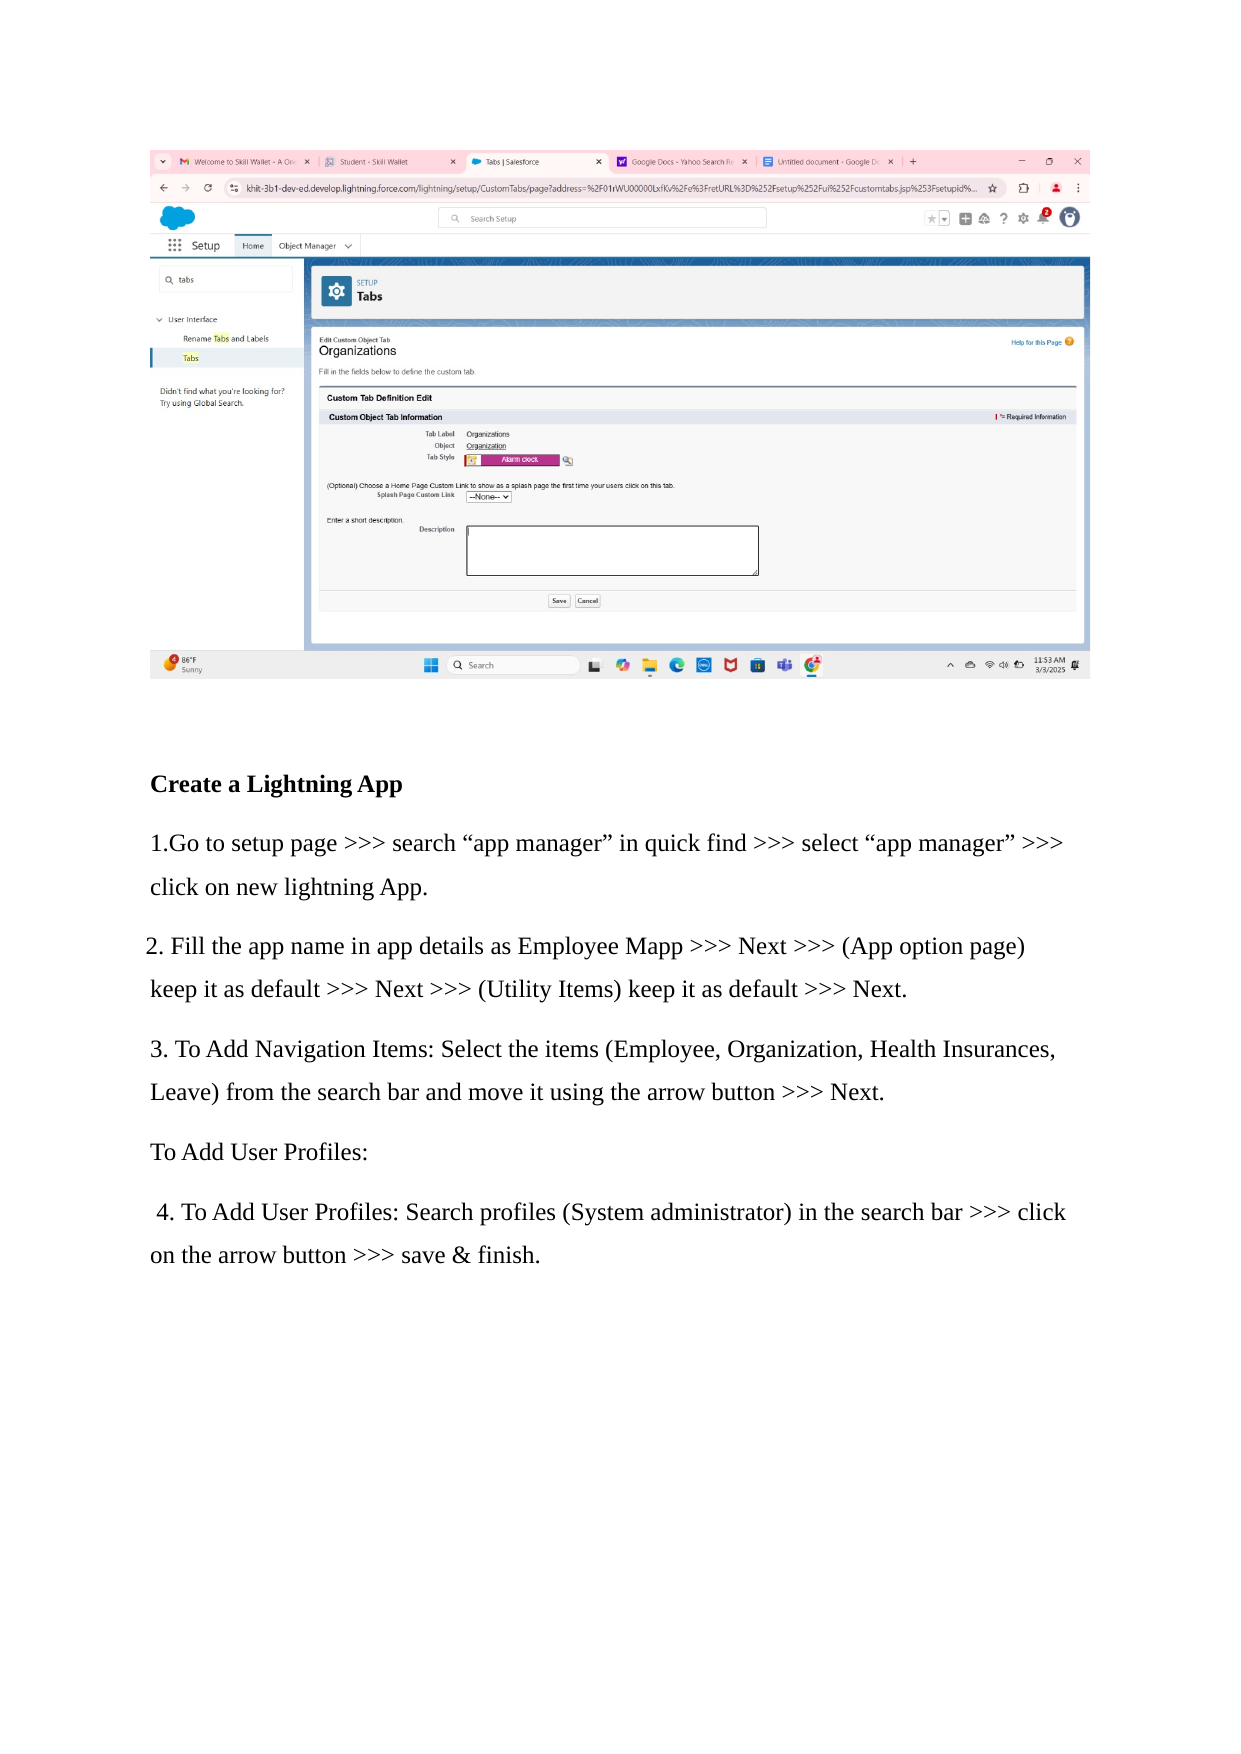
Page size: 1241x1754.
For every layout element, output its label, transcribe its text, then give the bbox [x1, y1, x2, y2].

text 1.Go to setup page >>> search “app manager” in quick find >>> select “app manager” >>> click on new lightning App. [150, 828, 1090, 900]
text To Add User Profiles: [150, 1137, 1090, 1166]
text Create a Lightning App [150, 769, 1090, 797]
text 4. To Add User Profiles: Search profiles (System administrator) in the search bar >>> click on the arrow button >>> save & finish. [150, 1197, 1090, 1269]
text 2. Fill the app name in app details as Employee Mapp >>> Next >>> (App option page) keep it as default >>> Next >>> (Utility Items) keep it as default >>> Next. [120, 931, 1090, 1003]
text 3. To Add Navigation Items: Select the items (Employee, Organization, Health Insurances, Leave) from the search bar and move it using the arrow button >>> Next. [150, 1034, 1090, 1106]
picture [150, 150, 1091, 679]
